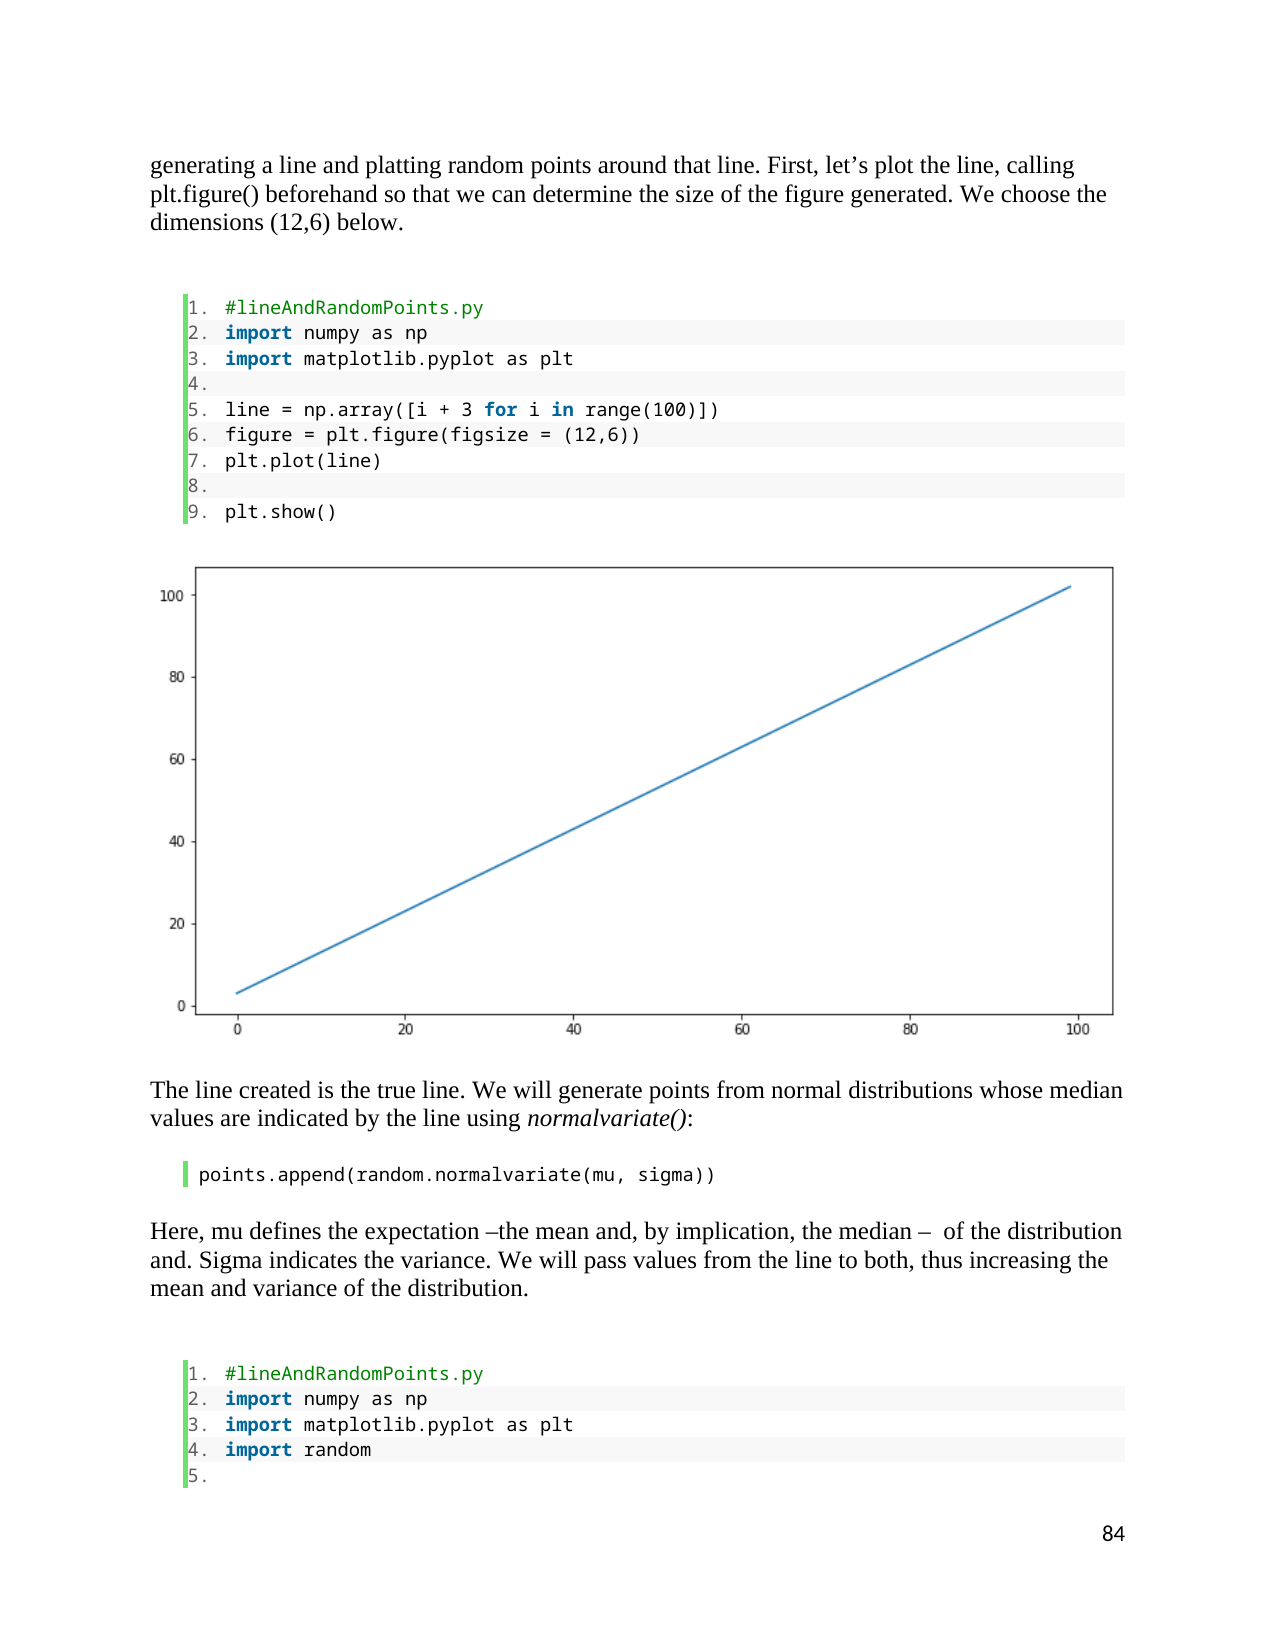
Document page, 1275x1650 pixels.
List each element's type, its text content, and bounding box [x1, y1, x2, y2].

list figure = plt.figure(figsize = (12,6)) [188, 422, 1125, 447]
text The line created is the true line. We will generate points from normal distributions whose median values are indicated by the line using normalvariate(): [150, 1075, 1125, 1132]
list import numpy as np [188, 320, 1125, 345]
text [150, 150, 1125, 236]
text points.append(random.normalvariate(mu, sigma)) [188, 1161, 1125, 1187]
list #lineAndRandomPoints.py [188, 1360, 1125, 1386]
list import matplotlib.pyplot as plt [188, 345, 1125, 371]
list plt.show() [188, 498, 1125, 524]
picture [150, 553, 1125, 1047]
text Here, mu defines the expectation –the mean and, by implication, the median – of the distribution and. Sigma indicates the variance. We will pass values from the line to both, thus increasing the mean and variance of the distribution. [150, 1216, 1125, 1302]
list plt.plot(line) [188, 447, 1125, 473]
list #lineAndRandomPoints.py [188, 294, 1125, 320]
list import random [188, 1437, 1125, 1462]
list import matplotlib.pyplot as plt [188, 1411, 1125, 1437]
list line = np.array([i + 3 for i in range(100)]) [188, 396, 1125, 422]
list import numpy as np [188, 1386, 1125, 1411]
